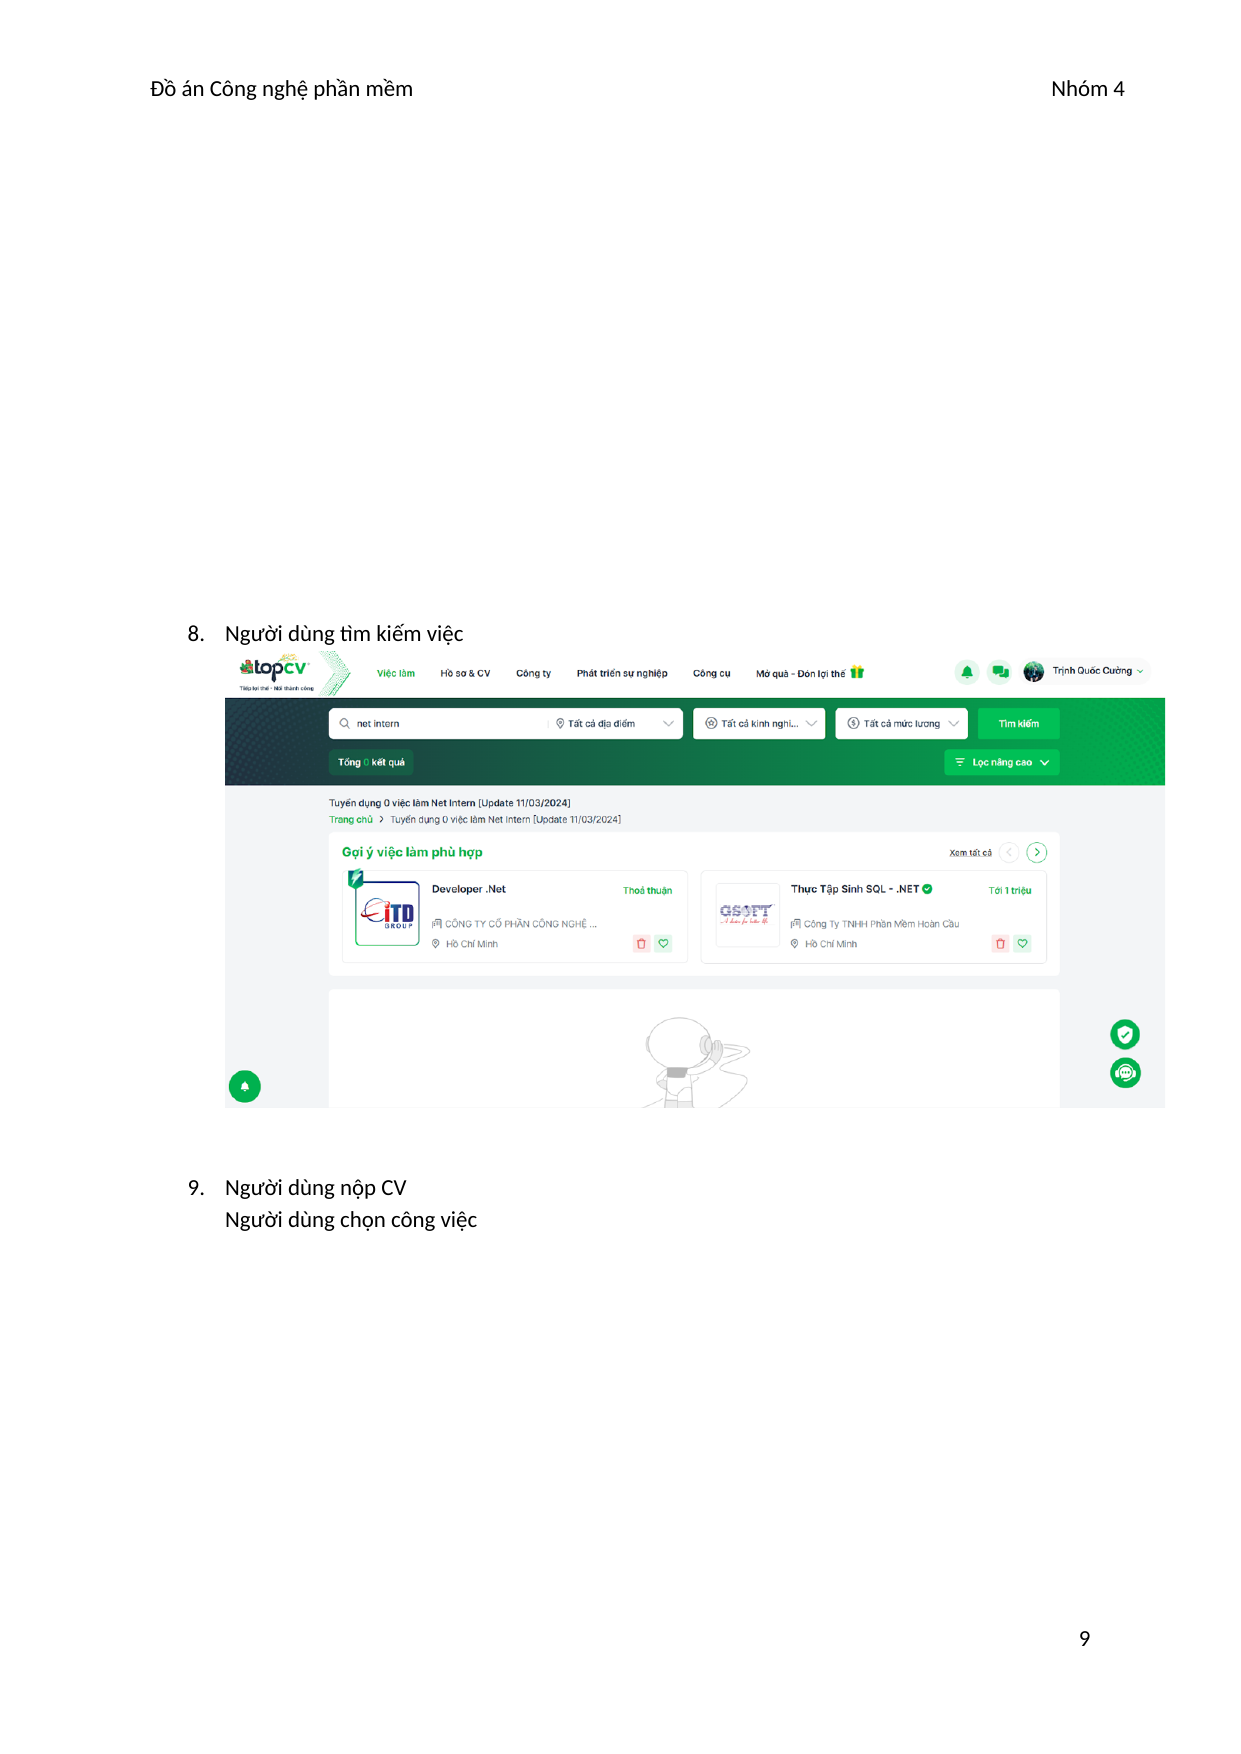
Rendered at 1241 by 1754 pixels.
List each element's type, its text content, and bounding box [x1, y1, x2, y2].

picture [225, 651, 1166, 1108]
list Người dùng nộp CV [187, 1173, 1090, 1201]
list Người dùng tìm kiếm việc [187, 619, 1090, 647]
text Người dùng chọn công việc [225, 1205, 1090, 1233]
